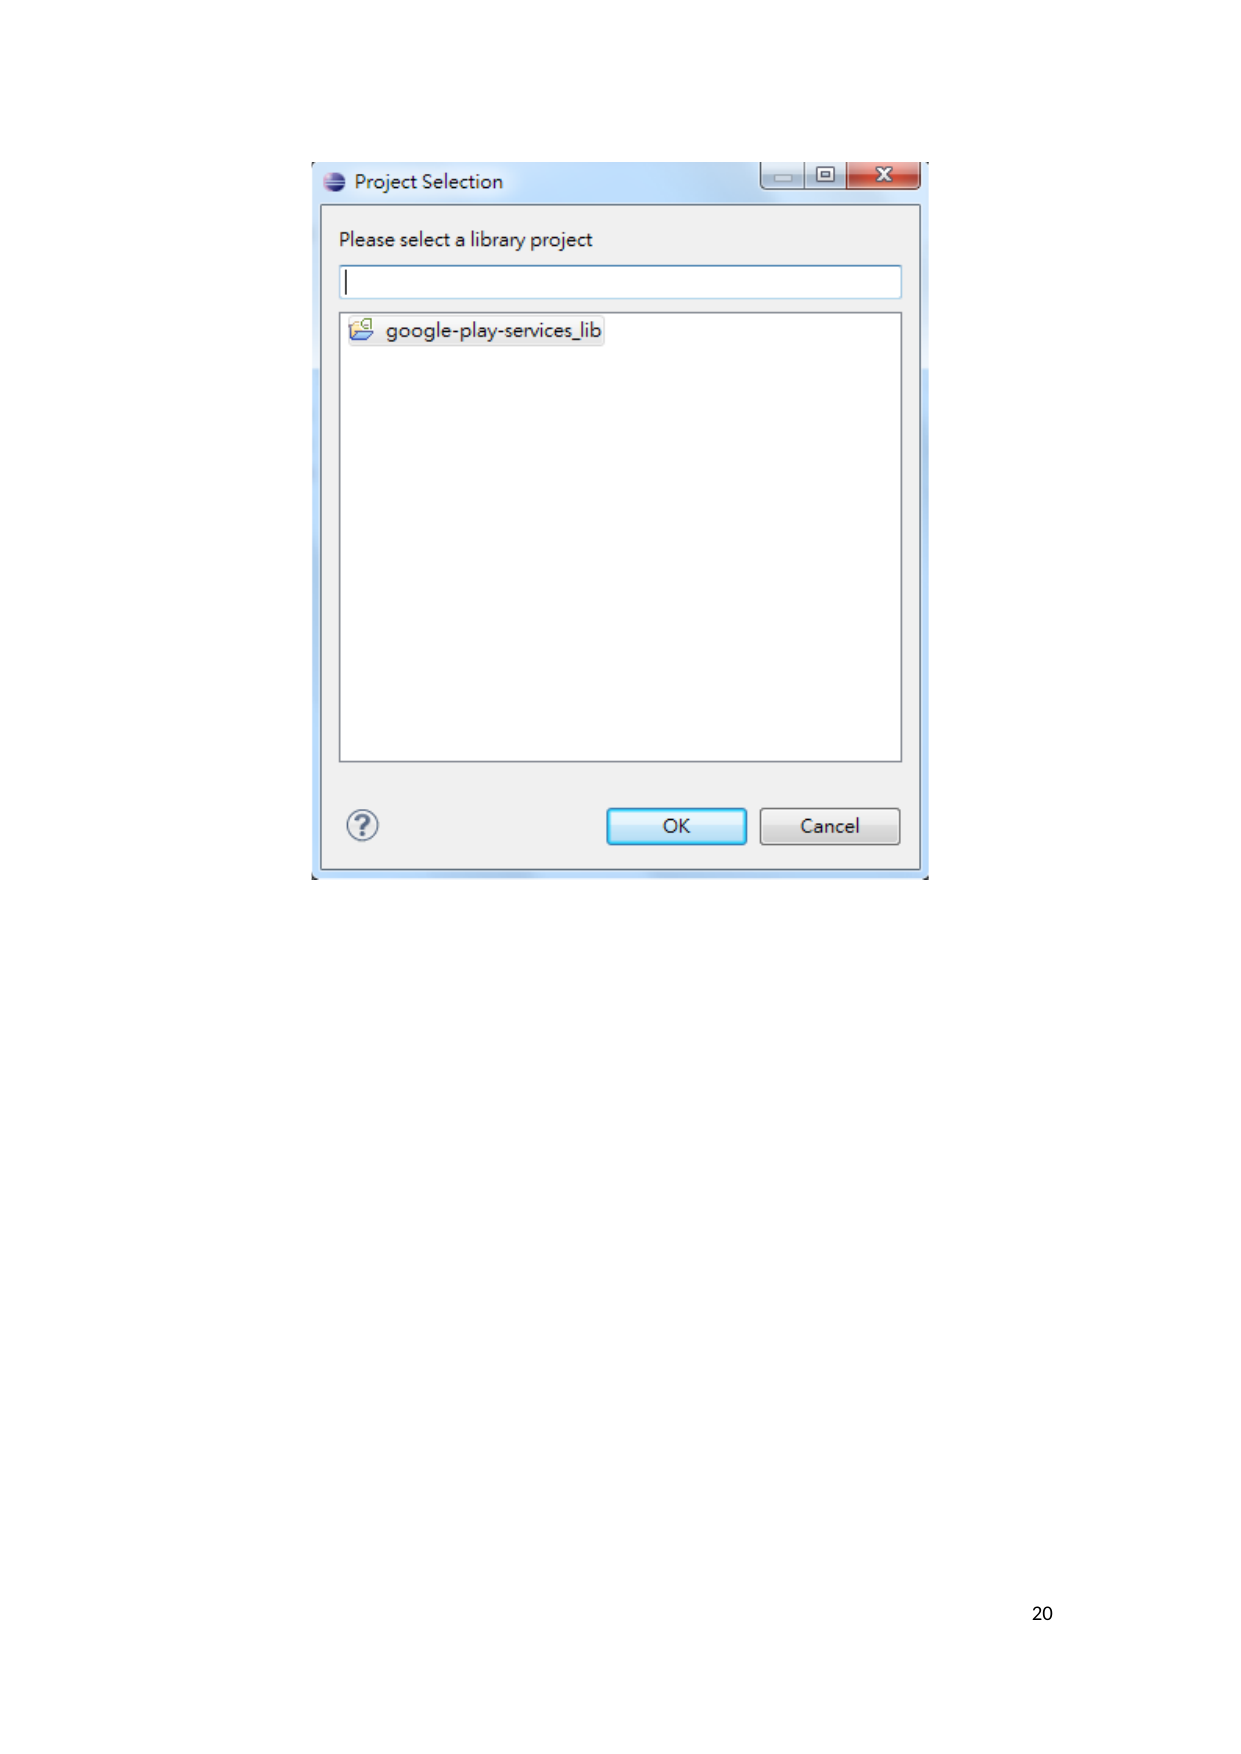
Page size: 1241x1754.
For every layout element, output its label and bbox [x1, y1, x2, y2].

picture [311, 162, 929, 880]
